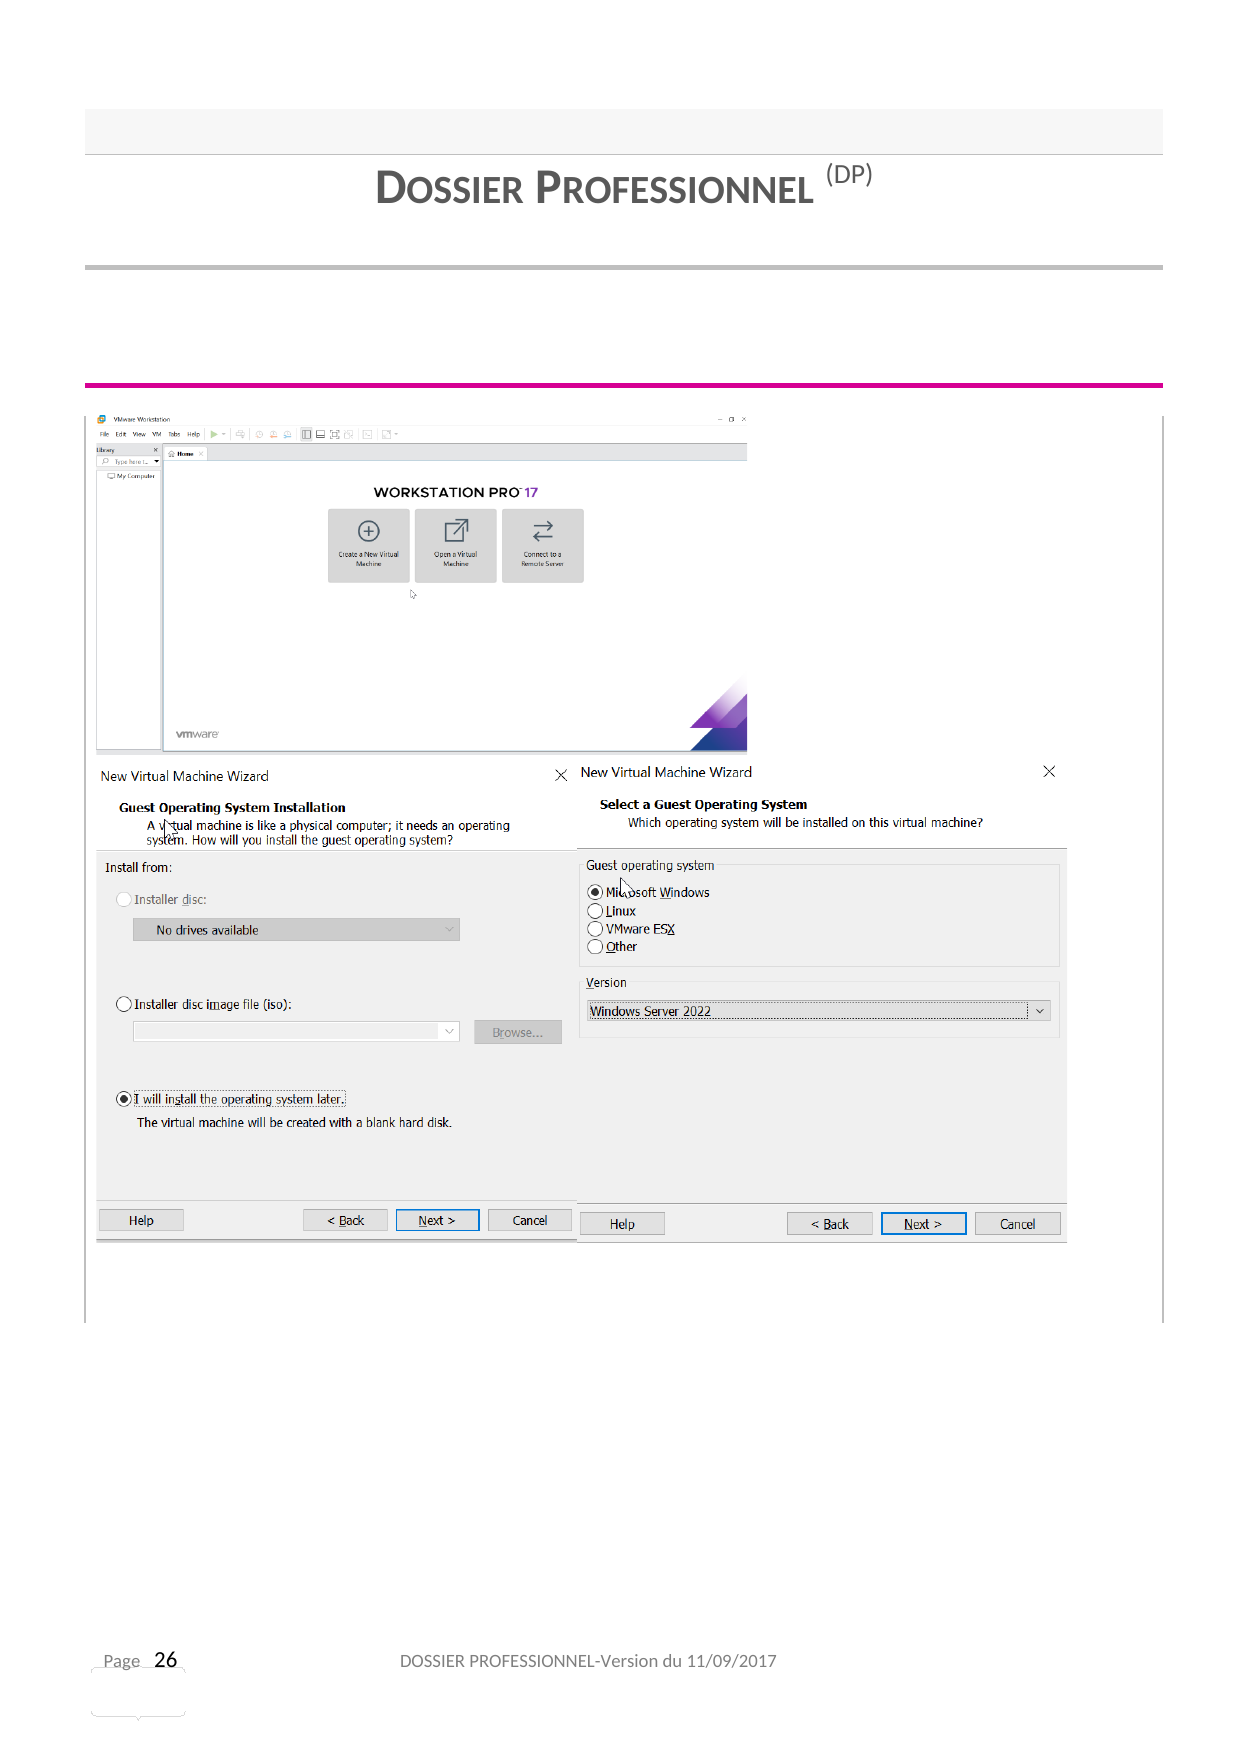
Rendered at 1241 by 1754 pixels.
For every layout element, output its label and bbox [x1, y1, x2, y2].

table_cell [86, 416, 1162, 1323]
picture [96, 415, 748, 755]
picture [96, 759, 1068, 1243]
